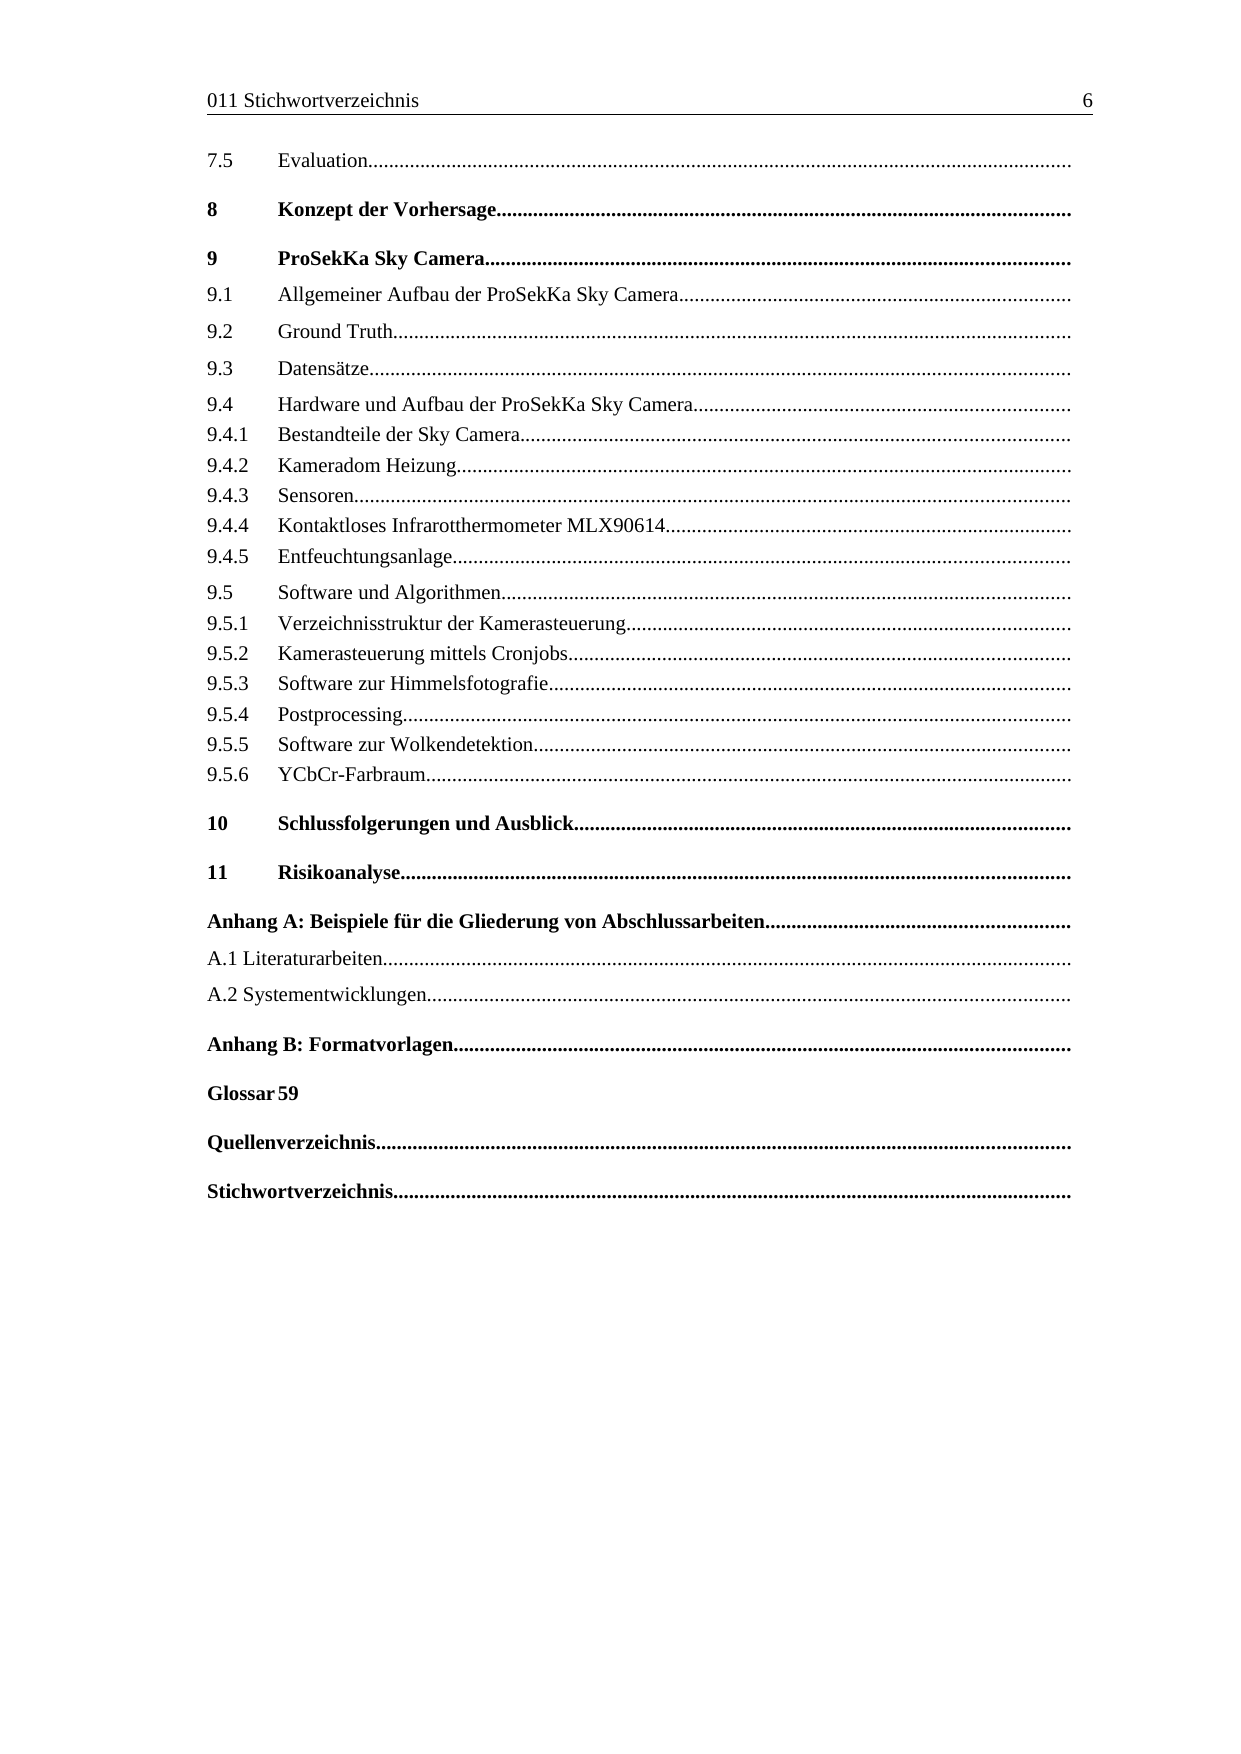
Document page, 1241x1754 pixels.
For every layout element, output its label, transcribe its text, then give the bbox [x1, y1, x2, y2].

text 9.4.4 Kontaktloses Infrarotthermometer MLX90614 42 [207, 513, 1048, 537]
text Stichwortverzeichnis 62 [207, 1179, 1048, 1203]
text 11 Risikoanalyse 56 [207, 860, 1048, 884]
text 9.5.2 Kamerasteuerung mittels Cronjobs 46 [207, 641, 1048, 665]
text 9 ProSekKa Sky Camera 36 [207, 246, 1048, 270]
text 7.5 Evaluation 33 [207, 148, 1048, 172]
text 9.3 Datensätze 39 [207, 356, 1048, 379]
text 9.4.5 Entfeuchtungsanlage 43 [207, 544, 1048, 568]
text 9.5.4 Postprocessing 52 [207, 701, 1048, 726]
text 9.5 Software und Algorithmen 45 [207, 580, 1048, 604]
text Anhang B: Formatvorlagen 58 [207, 1031, 1048, 1056]
text 9.5.1 Verzeichnisstruktur der Kamerasteuerung 46 [207, 611, 1048, 634]
text 9.2 Ground Truth 37 [207, 319, 1048, 343]
text 8 Konzept der Vorhersage 35 [207, 197, 1048, 221]
text 9.5.6 YCbCr-Farbraum 52 [207, 762, 1048, 786]
text 10 Schlussfolgerungen und Ausblick 55 [207, 811, 1048, 835]
text Glossar 59 [207, 1081, 1048, 1104]
text A.2 Systementwicklungen 57 [207, 982, 1048, 1006]
text Anhang A: Beispiele für die Gliederung von Abschlussarbeiten 57 [207, 909, 1048, 933]
text 9.5.5 Software zur Wolkendetektion 52 [207, 732, 1048, 756]
text 9.4 Hardware und Aufbau der ProSekKa Sky Camera 40 [207, 392, 1048, 416]
text 9.5.3 Software zur Himmelsfotografie 47 [207, 671, 1048, 695]
text 9.4.1 Bestandteile der Sky Camera 41 [207, 422, 1048, 446]
text A.1 Literaturarbeiten 57 [207, 946, 1048, 970]
text 9.1 Allgemeiner Aufbau der ProSekKa Sky Camera 36 [207, 282, 1048, 306]
text 9.4.3 Sensoren 42 [207, 483, 1048, 507]
text 9.4.2 Kameradom Heizung 41 [207, 453, 1048, 477]
text Quellenverzeichnis 60 [207, 1129, 1048, 1154]
